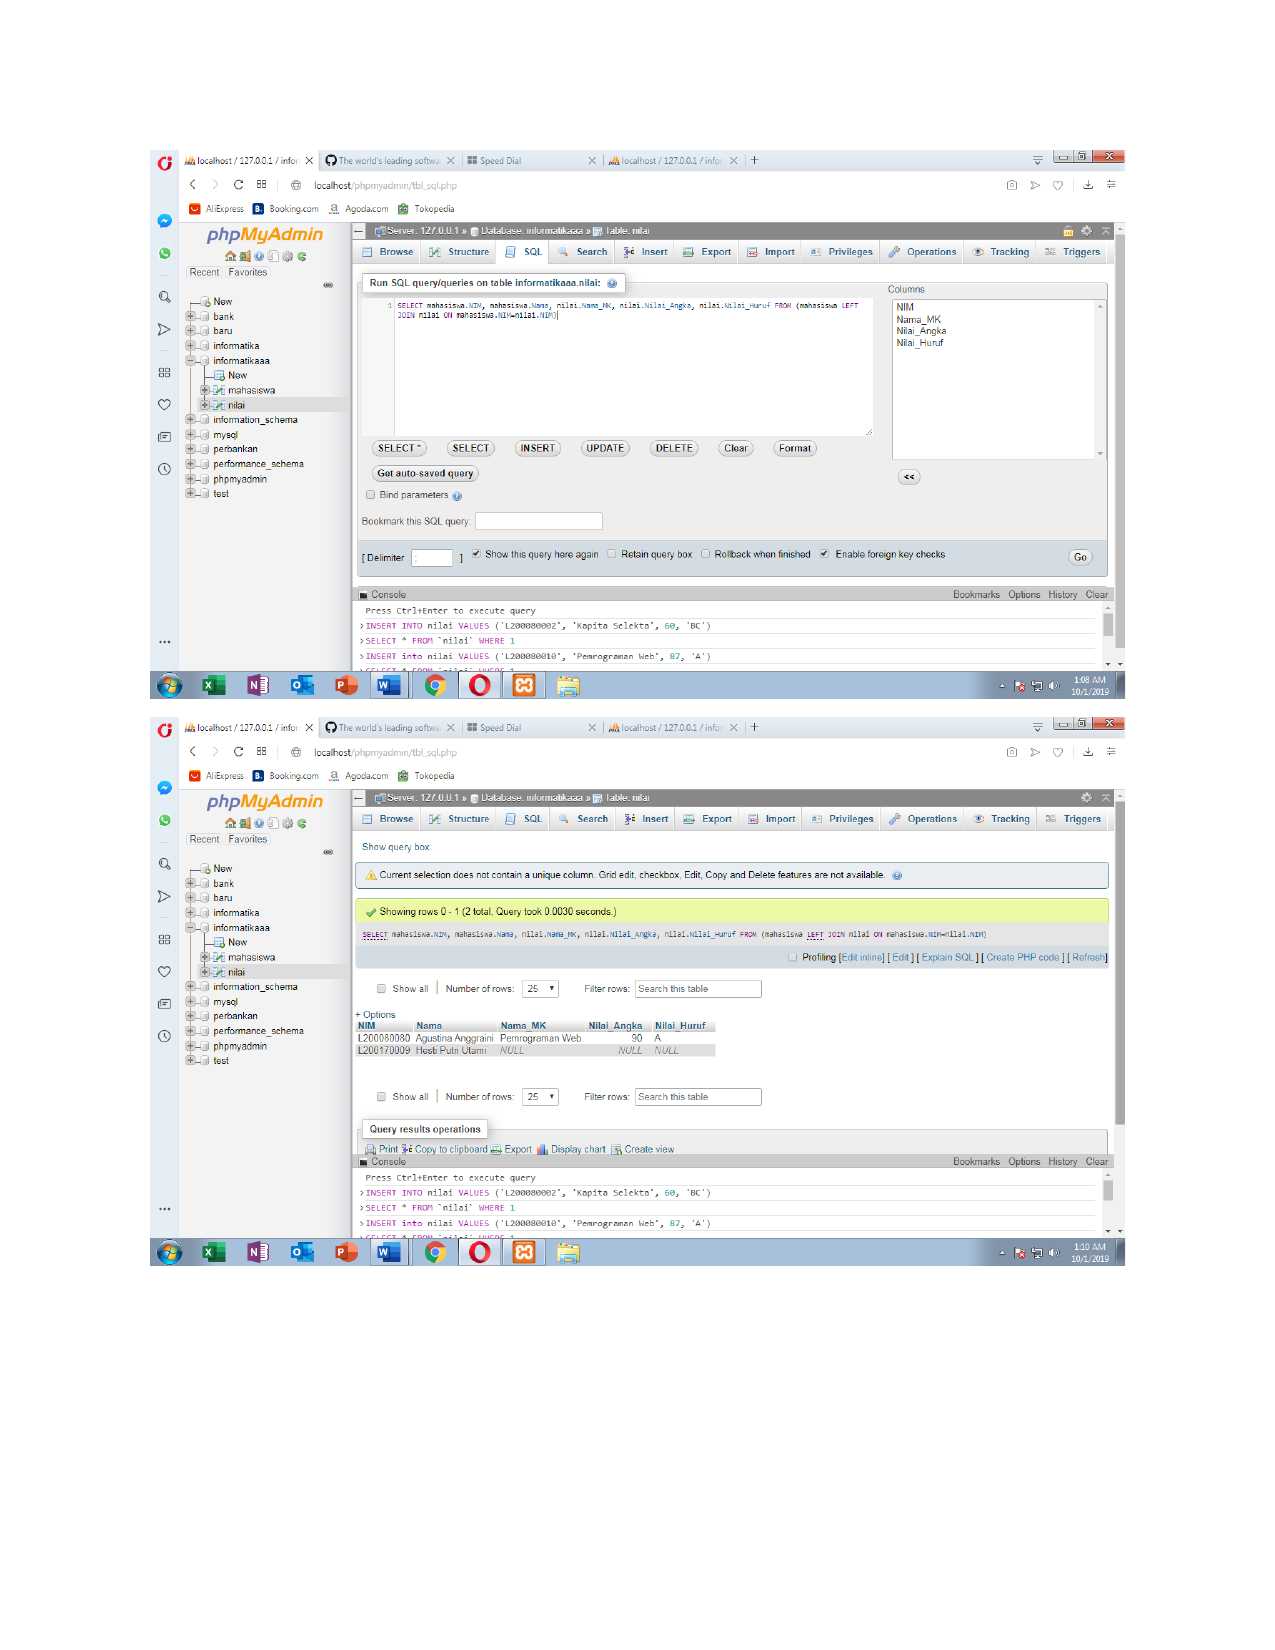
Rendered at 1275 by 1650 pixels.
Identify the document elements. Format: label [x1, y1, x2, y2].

picture [150, 150, 1125, 699]
picture [150, 717, 1125, 1266]
